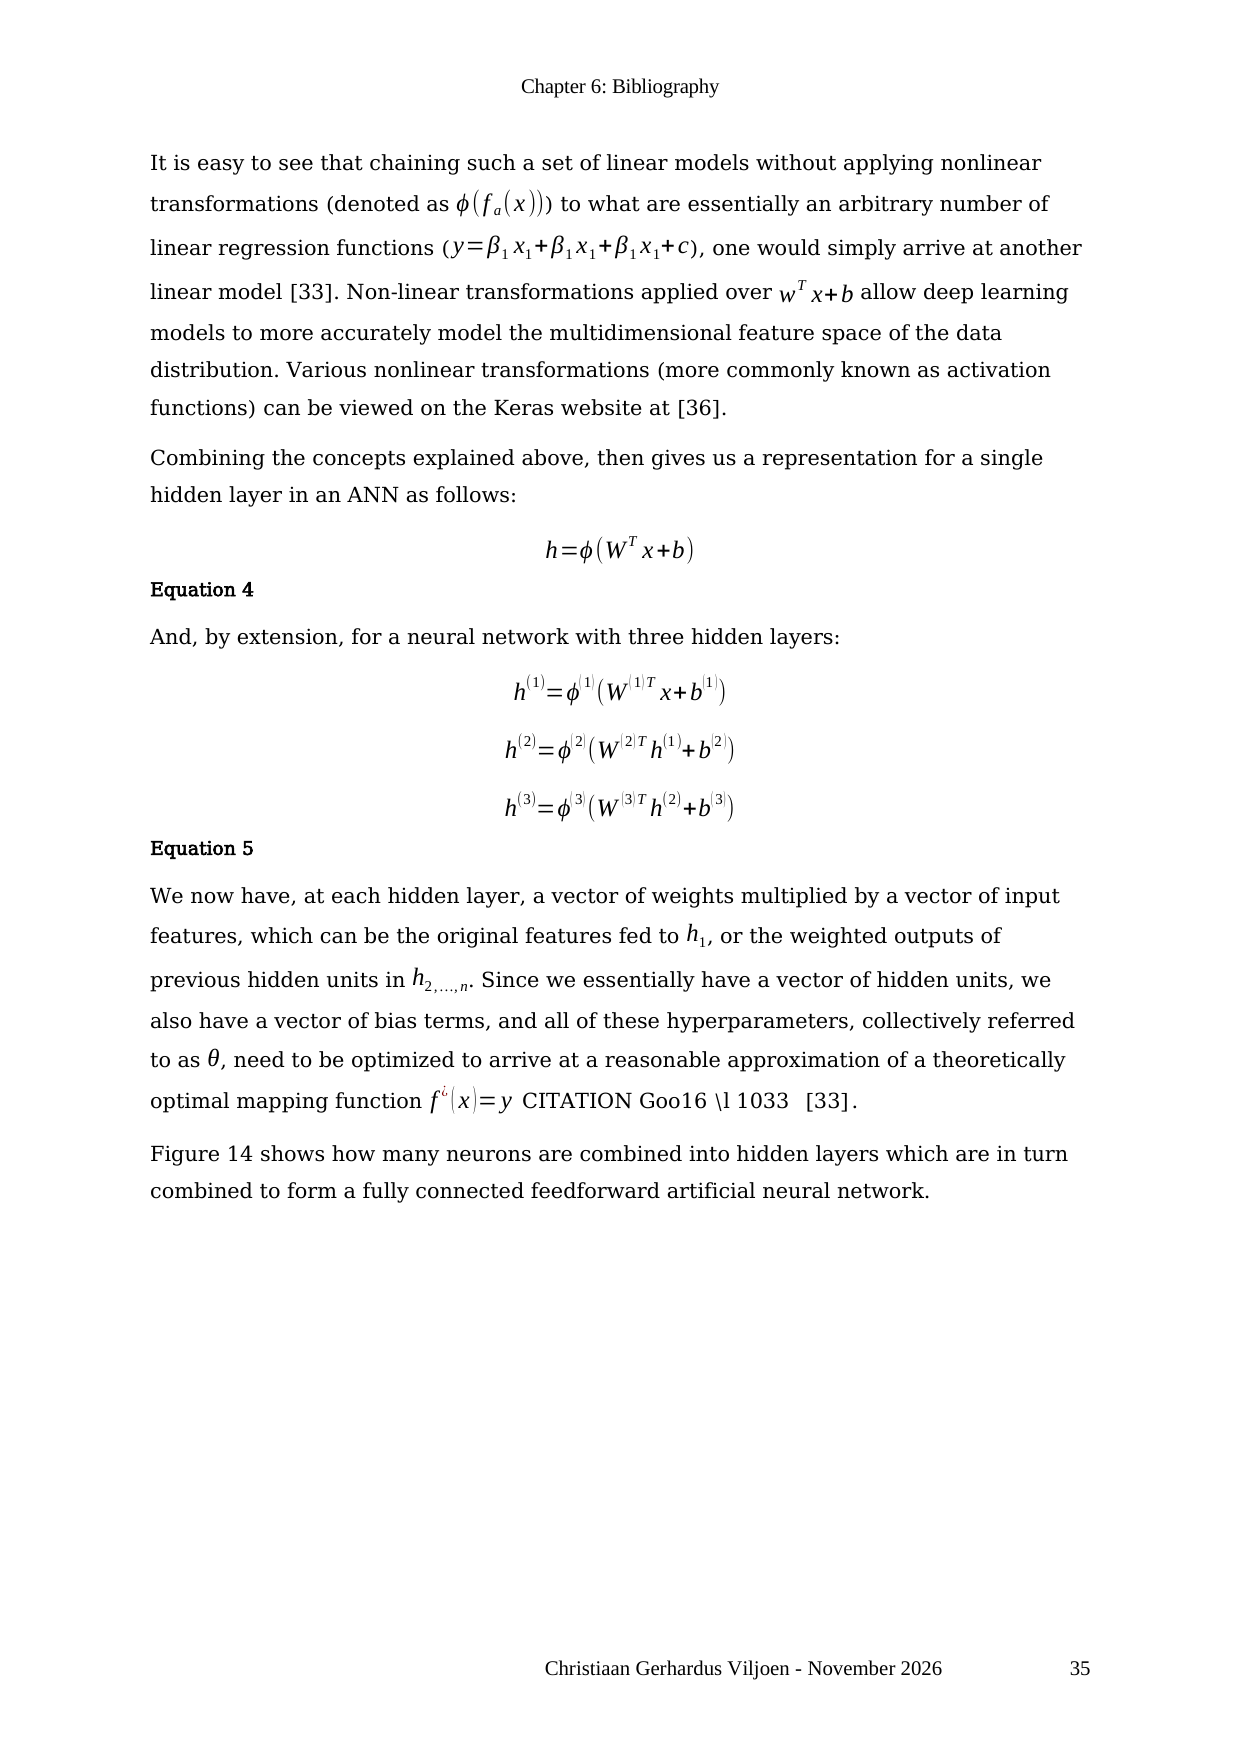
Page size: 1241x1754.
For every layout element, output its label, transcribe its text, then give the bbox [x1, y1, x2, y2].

text Equation 5 [150, 836, 1090, 859]
text Figure 14 shows how many neurons are combined into hidden layers which are in turn combined to form a fully connected feedforward artificial neural network. [150, 1141, 1090, 1203]
text We now have, at each hidden layer, a vector of weights multiplied by a vector of input features, which can be the original features fed to , or the weighted outputs of previous hidden units in . Since we essentially have a vector of hidden units, we also have a vector of bias terms, and all of these hyperparameters, collectively referred to as , need to be optimized to arrive at a reasonable approximation of a theoretically optimal mapping function . [150, 882, 1090, 1116]
text And, by extension, for a neural network with three hidden layers: [150, 624, 1090, 649]
text It is easy to see that chaining such a set of linear models without applying nonlinear transformations (denoted as ) to what are essentially an arbitrary number of linear regression functions (), one would simply arrive at another linear model . Non-linear transformations applied over allow deep learning models to more accurately model the multidimensional feature space of the data distribution. Various nonlinear transformations (more commonly known as activation functions) can be viewed on the Keras website at . [150, 150, 1090, 419]
text Combining the concepts explained above, then gives us a representation for a single hidden layer in an ANN as follows: [150, 444, 1090, 507]
text Equation 4 [150, 577, 1090, 600]
